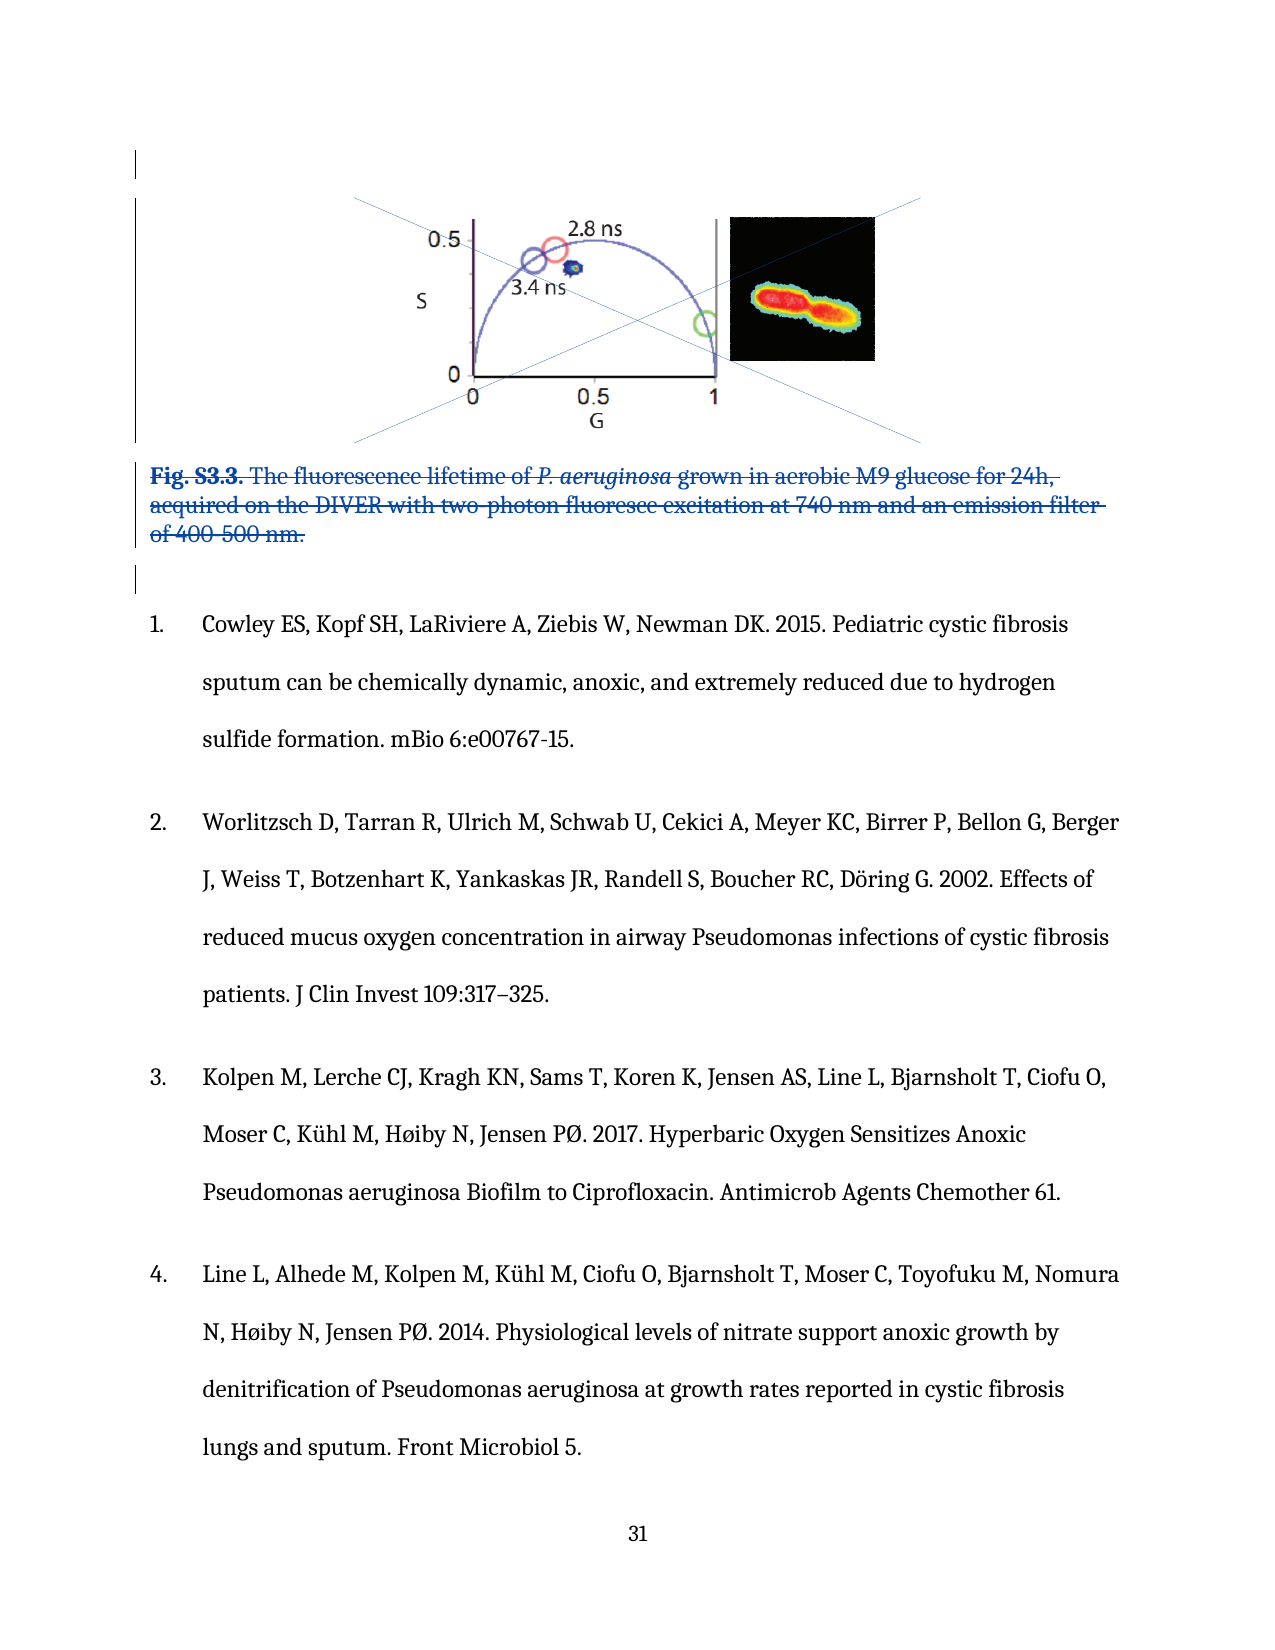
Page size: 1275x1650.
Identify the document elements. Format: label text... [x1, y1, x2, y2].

text 1. Cowley ES, Kopf SH, LaRiviere A, Ziebis W, Newman DK. 2015. Pediatric cystic fibrosis sputum can be chemically dynamic, anoxic, and extremely reduced due to hydrogen sulfide formation. mBio 6:e00767-15. [150, 610, 1125, 754]
text 3. Kolpen M, Lerche CJ, Kragh KN, Sams T, Koren K, Jensen AS, Line L, Bjarnsholt T, Ciofu O, Moser C, Kühl M, Høiby N, Jensen PØ. 2017. Hyperbaric Oxygen Sensitizes Anoxic Pseudomonas aeruginosa Biofilm to Ciprofloxacin. Antimicrob Agents Chemother 61. [150, 1063, 1125, 1207]
text 4. Line L, Alhede M, Kolpen M, Kühl M, Ciofu O, Bjarnsholt T, Moser C, Toyofuku M, Nomura N, Høiby N, Jensen PØ. 2014. Physiological levels of nitrate support anoxic growth by denitrification of Pseudomonas aeruginosa at growth rates reported in cystic fibrosis lungs and sputum. Front Microbiol 5. [150, 1260, 1125, 1462]
text 2. Worlitzsch D, Tarran R, Ulrich M, Schwab U, Cekici A, Meyer KC, Birrer P, Bellon G, Berger J, Weiss T, Botzenhart K, Yankaskas JR, Randell S, Boucher RC, Döring G. 2002. Effects of reduced mucus oxygen concentration in airway Pseudomonas infections of cystic fibrosis patients. J Clin Invest 109:317–325. [150, 808, 1125, 1009]
